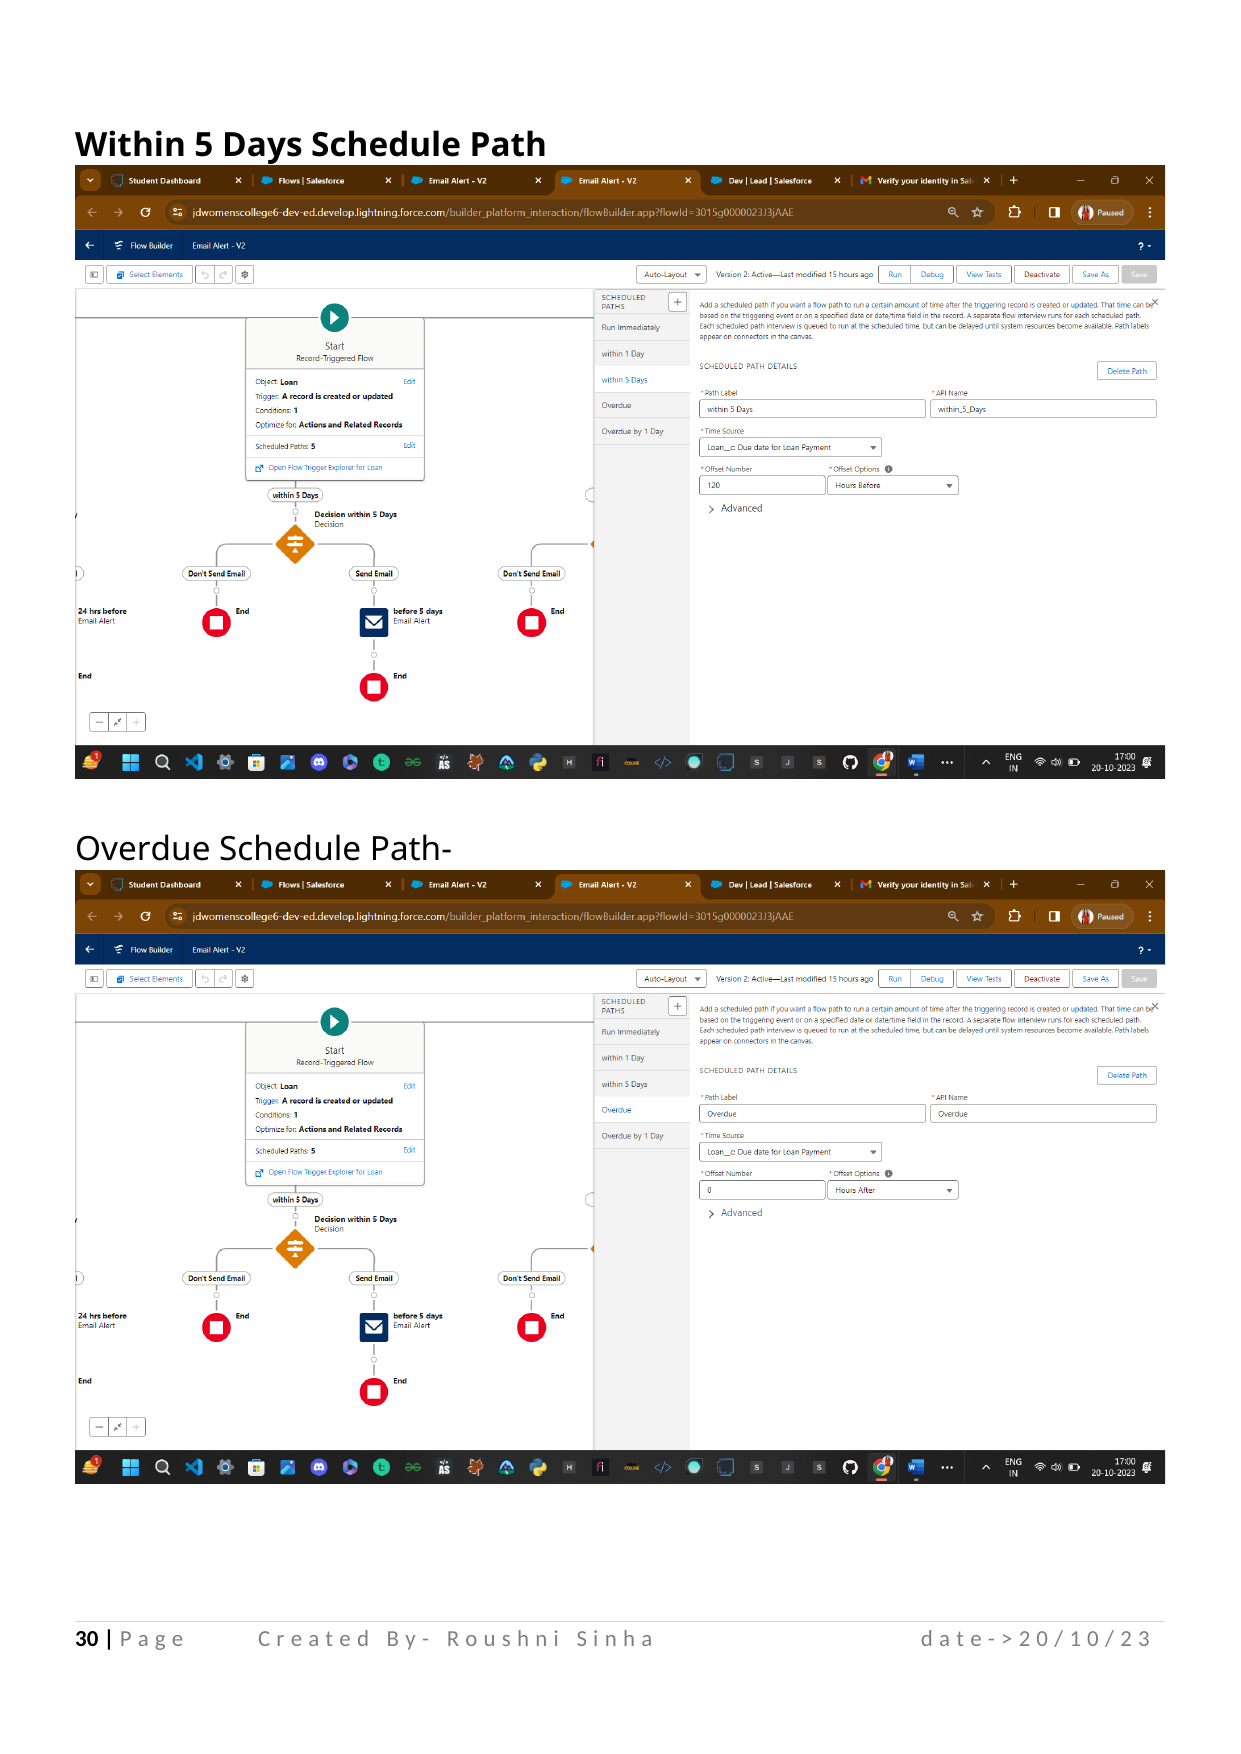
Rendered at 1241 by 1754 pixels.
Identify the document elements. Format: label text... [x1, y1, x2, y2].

picture [75, 165, 1166, 779]
text Overdue Schedule Path- [75, 824, 1165, 870]
text Within 5 Days Schedule Path [75, 120, 1165, 165]
picture [75, 870, 1166, 1484]
